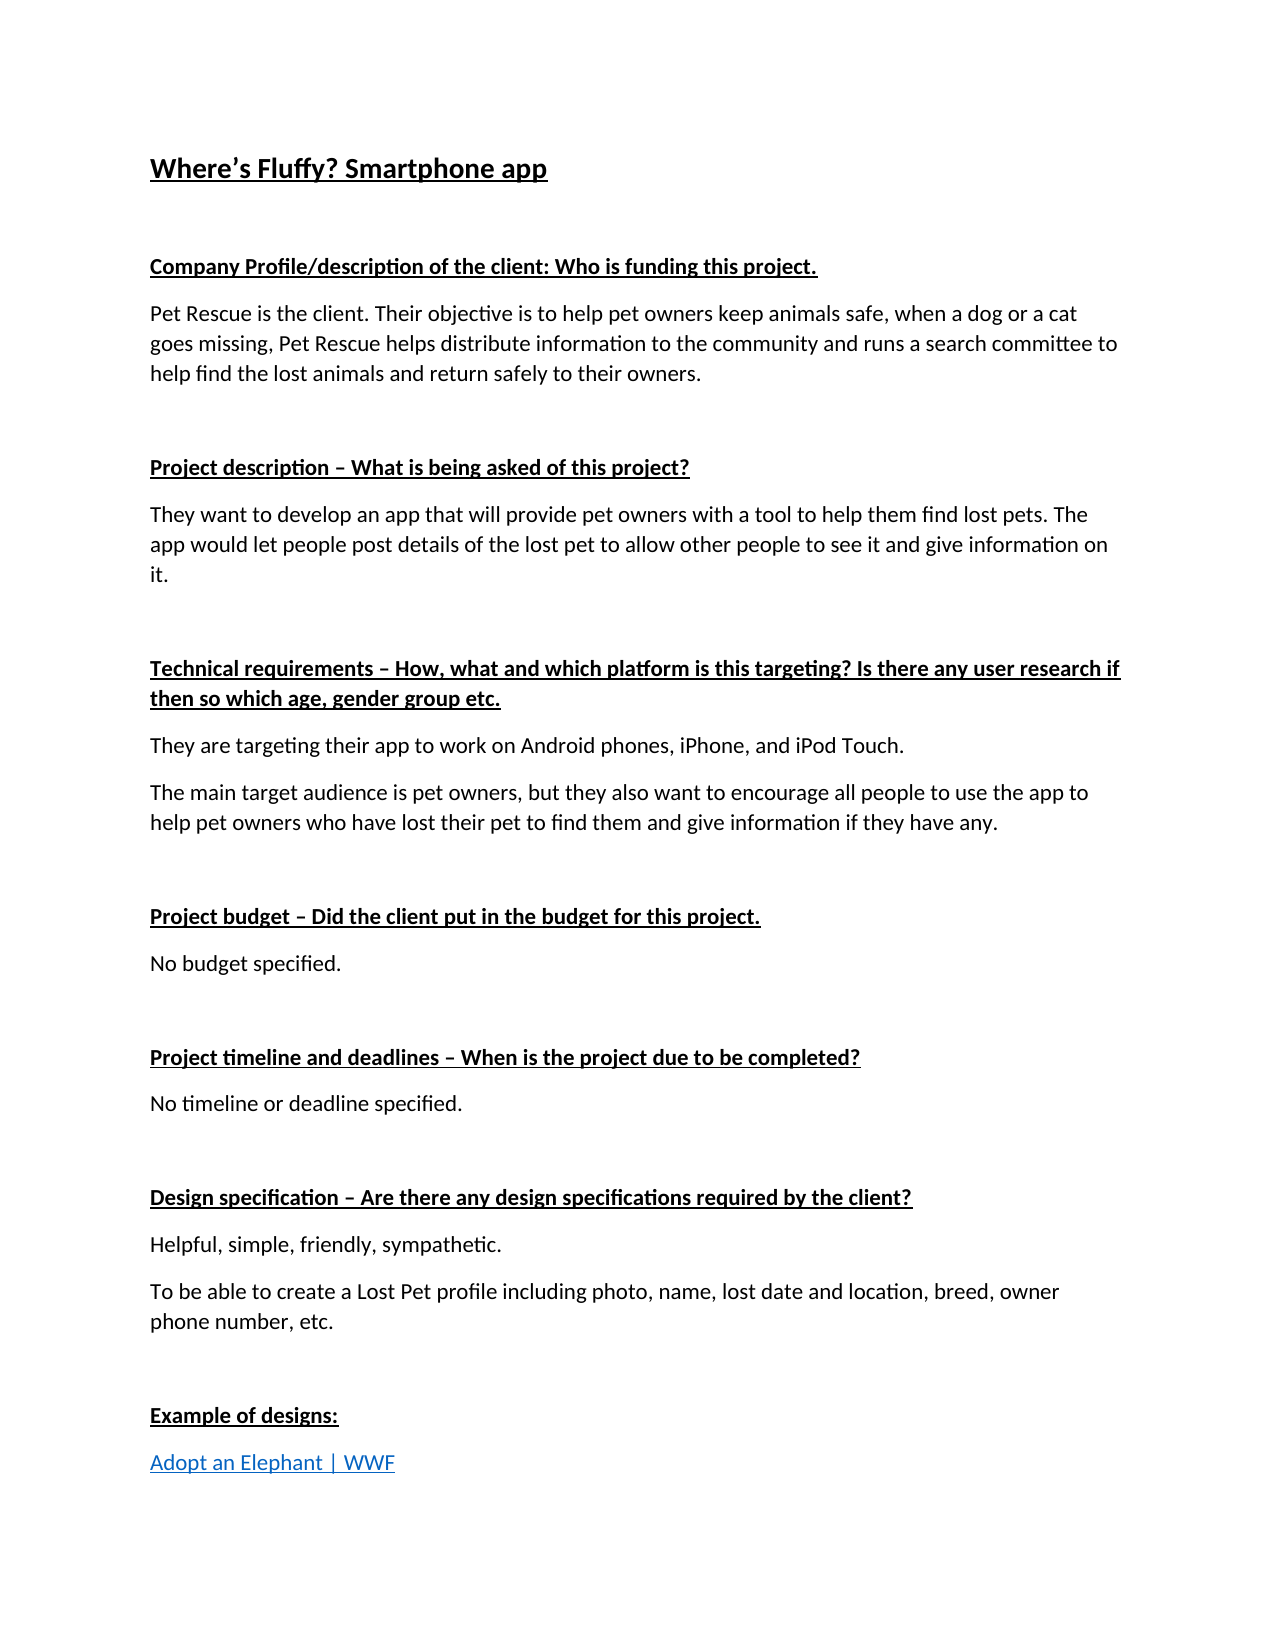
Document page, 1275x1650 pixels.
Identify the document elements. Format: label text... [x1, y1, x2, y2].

text No budget specified. [150, 949, 1125, 977]
text Example of designs: [150, 1401, 1125, 1429]
text Company Profile/description of the client: Who is funding this project. [150, 252, 1125, 280]
text Design specification – Are there any design specifications required by the client? [150, 1183, 1125, 1211]
text No timeline or deadline specified. [150, 1089, 1125, 1117]
text Technical requirements – How, what and which platform is this targeting? Is there any user research if then so which age, gender group etc. [150, 654, 1125, 712]
text Where’s Fluffy? Smartphone app [150, 150, 1125, 186]
text They are targeting their app to work on Android phones, iPhone, and iPod Touch. [150, 731, 1125, 759]
text Adopt an Elephant | WWF [150, 1448, 1125, 1476]
text Pet Rescue is the client. Their objective is to help pet owners keep animals safe, when a dog or a cat goes missing, Pet Rescue helps distribute information to the community and runs a search committee to help find the lost animals and return safely to their owners. [150, 299, 1125, 387]
text Project timeline and deadlines – When is the project due to be completed? [150, 1043, 1125, 1071]
text Project description – What is being asked of this project? [150, 453, 1125, 481]
text Project budget – Did the client put in the budget for this project. [150, 902, 1125, 930]
text They want to develop an app that will provide pet owners with a tool to help them find lost pets. The app would let people post details of the lost pet to allow other people to see it and give information on it. [150, 500, 1125, 588]
text Helpful, simple, friendly, sympathetic. [150, 1230, 1125, 1258]
text To be able to create a Lost Pet profile including photo, name, lost date and location, breed, owner phone number, etc. [150, 1277, 1125, 1335]
text The main target audience is pet owners, but they also want to encourage all people to use the app to help pet owners who have lost their pet to find them and give information if they have any. [150, 778, 1125, 836]
